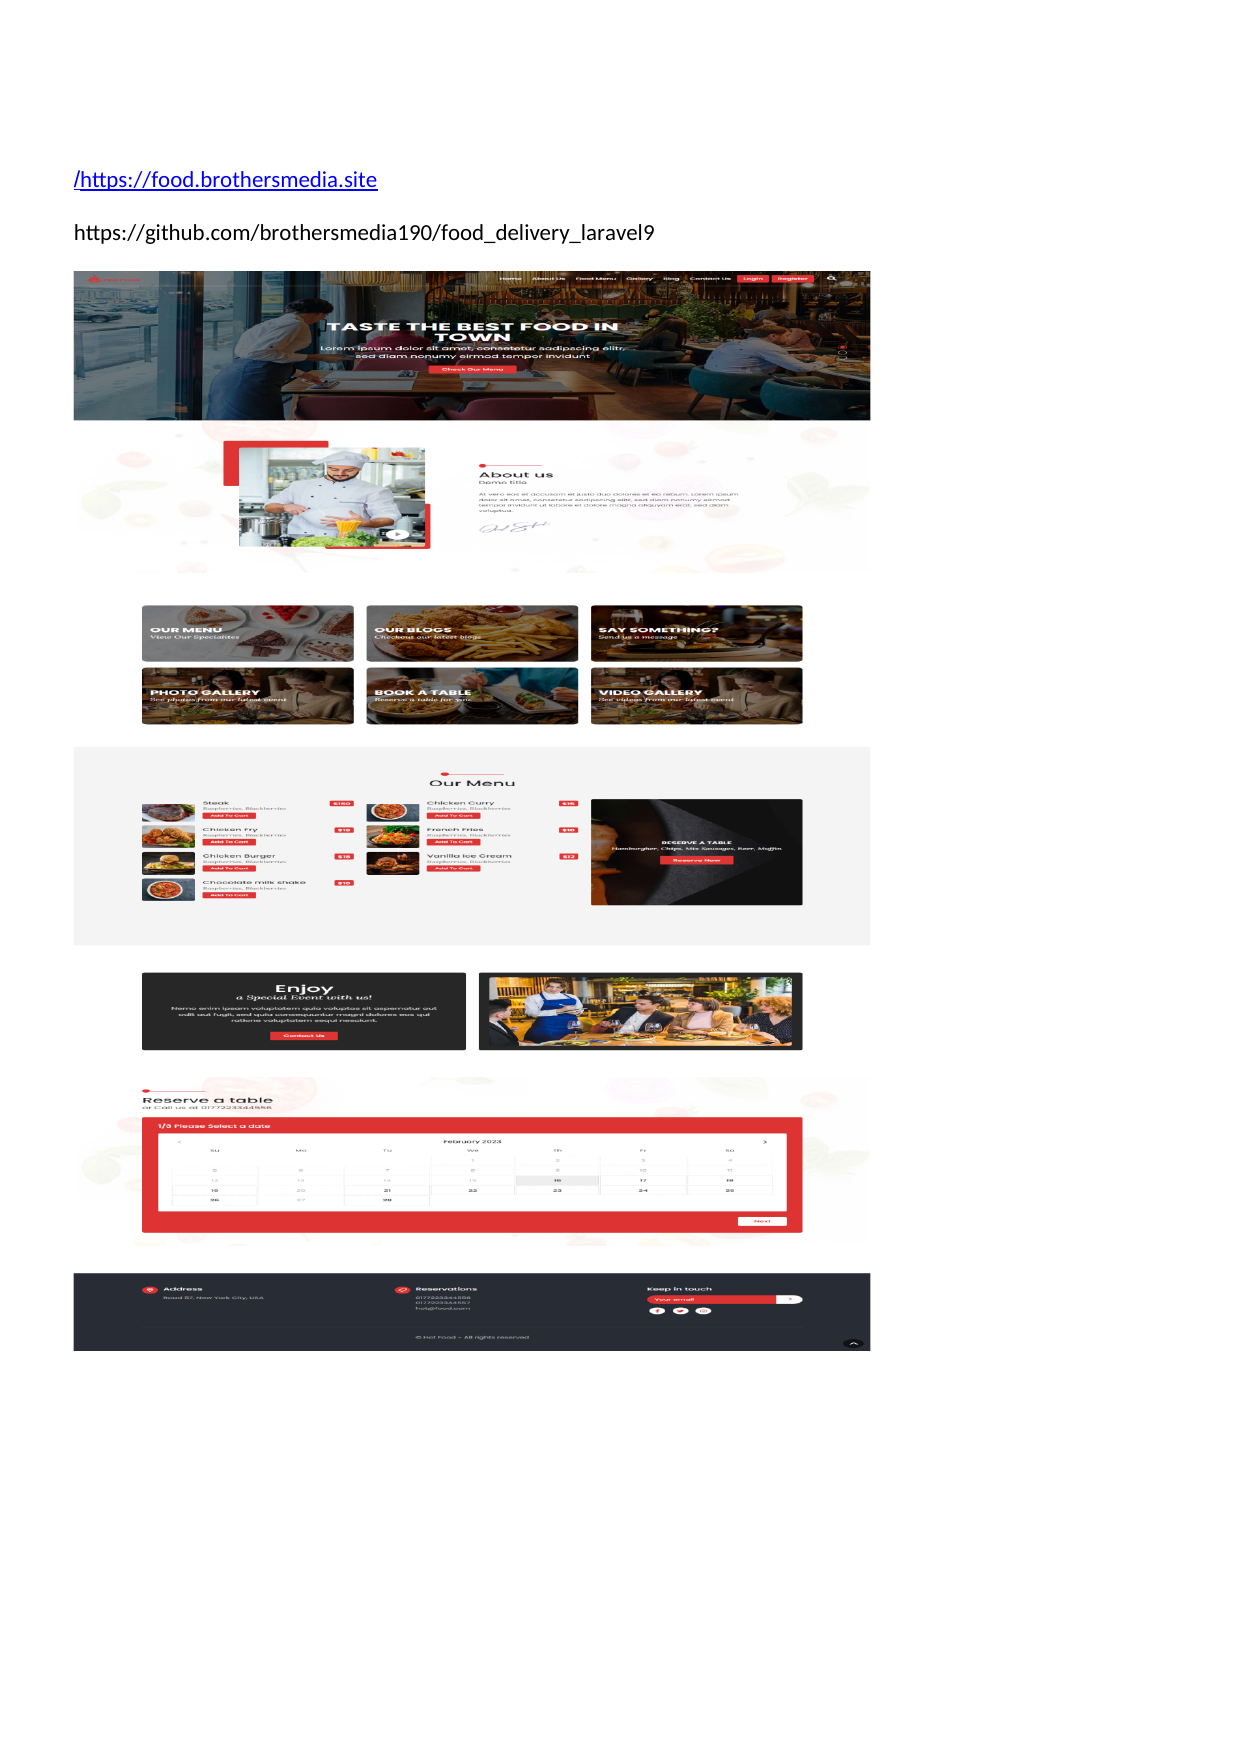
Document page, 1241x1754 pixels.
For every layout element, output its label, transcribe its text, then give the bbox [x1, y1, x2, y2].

text https://food.brothersmedia.site/ [74, 165, 1152, 193]
picture [73, 271, 871, 1351]
text https://github.com/brothersmedia190/food_delivery_laravel9 [74, 218, 1152, 246]
